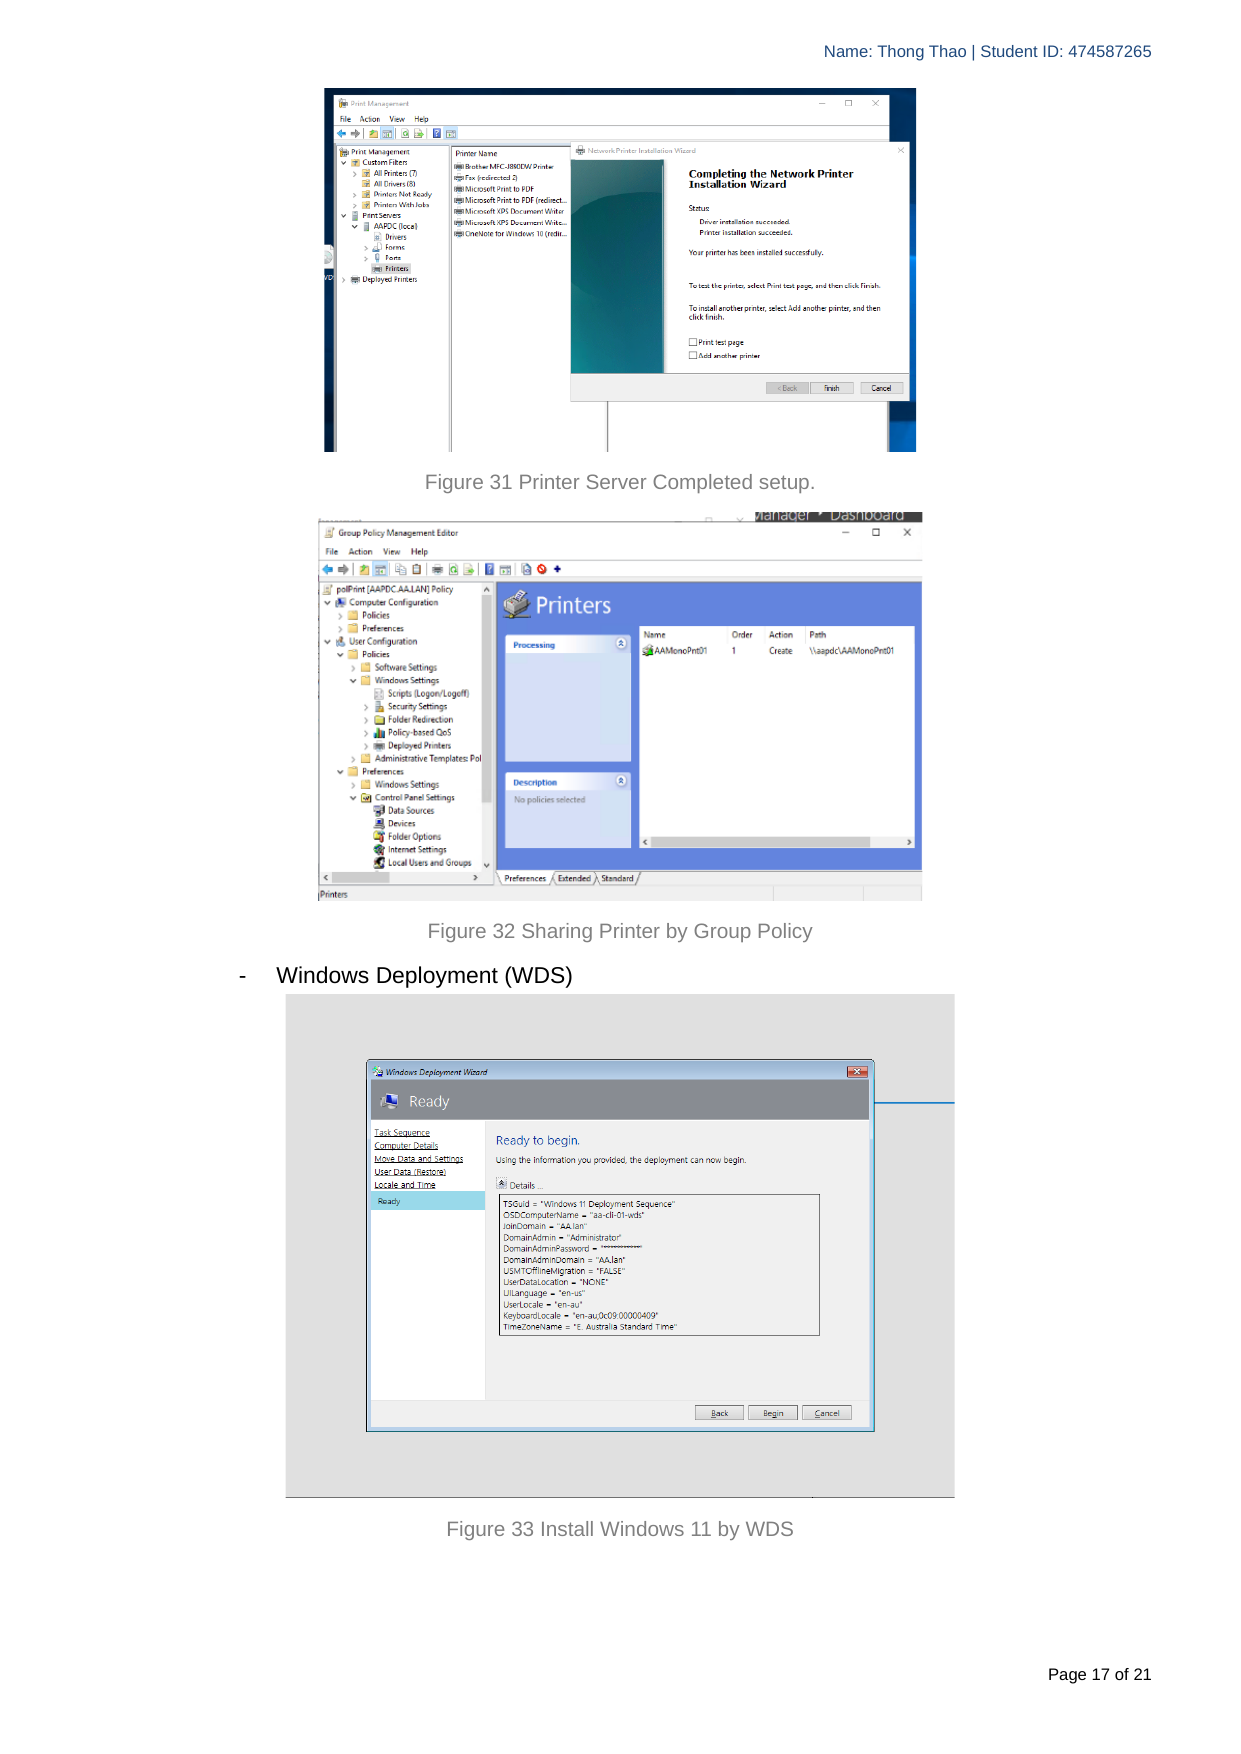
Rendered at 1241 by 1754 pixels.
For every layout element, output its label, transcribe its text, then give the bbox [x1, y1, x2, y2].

list Windows Deployment (WDS) [239, 962, 1152, 988]
picture [285, 994, 955, 1498]
picture [318, 512, 923, 901]
picture [324, 88, 917, 452]
